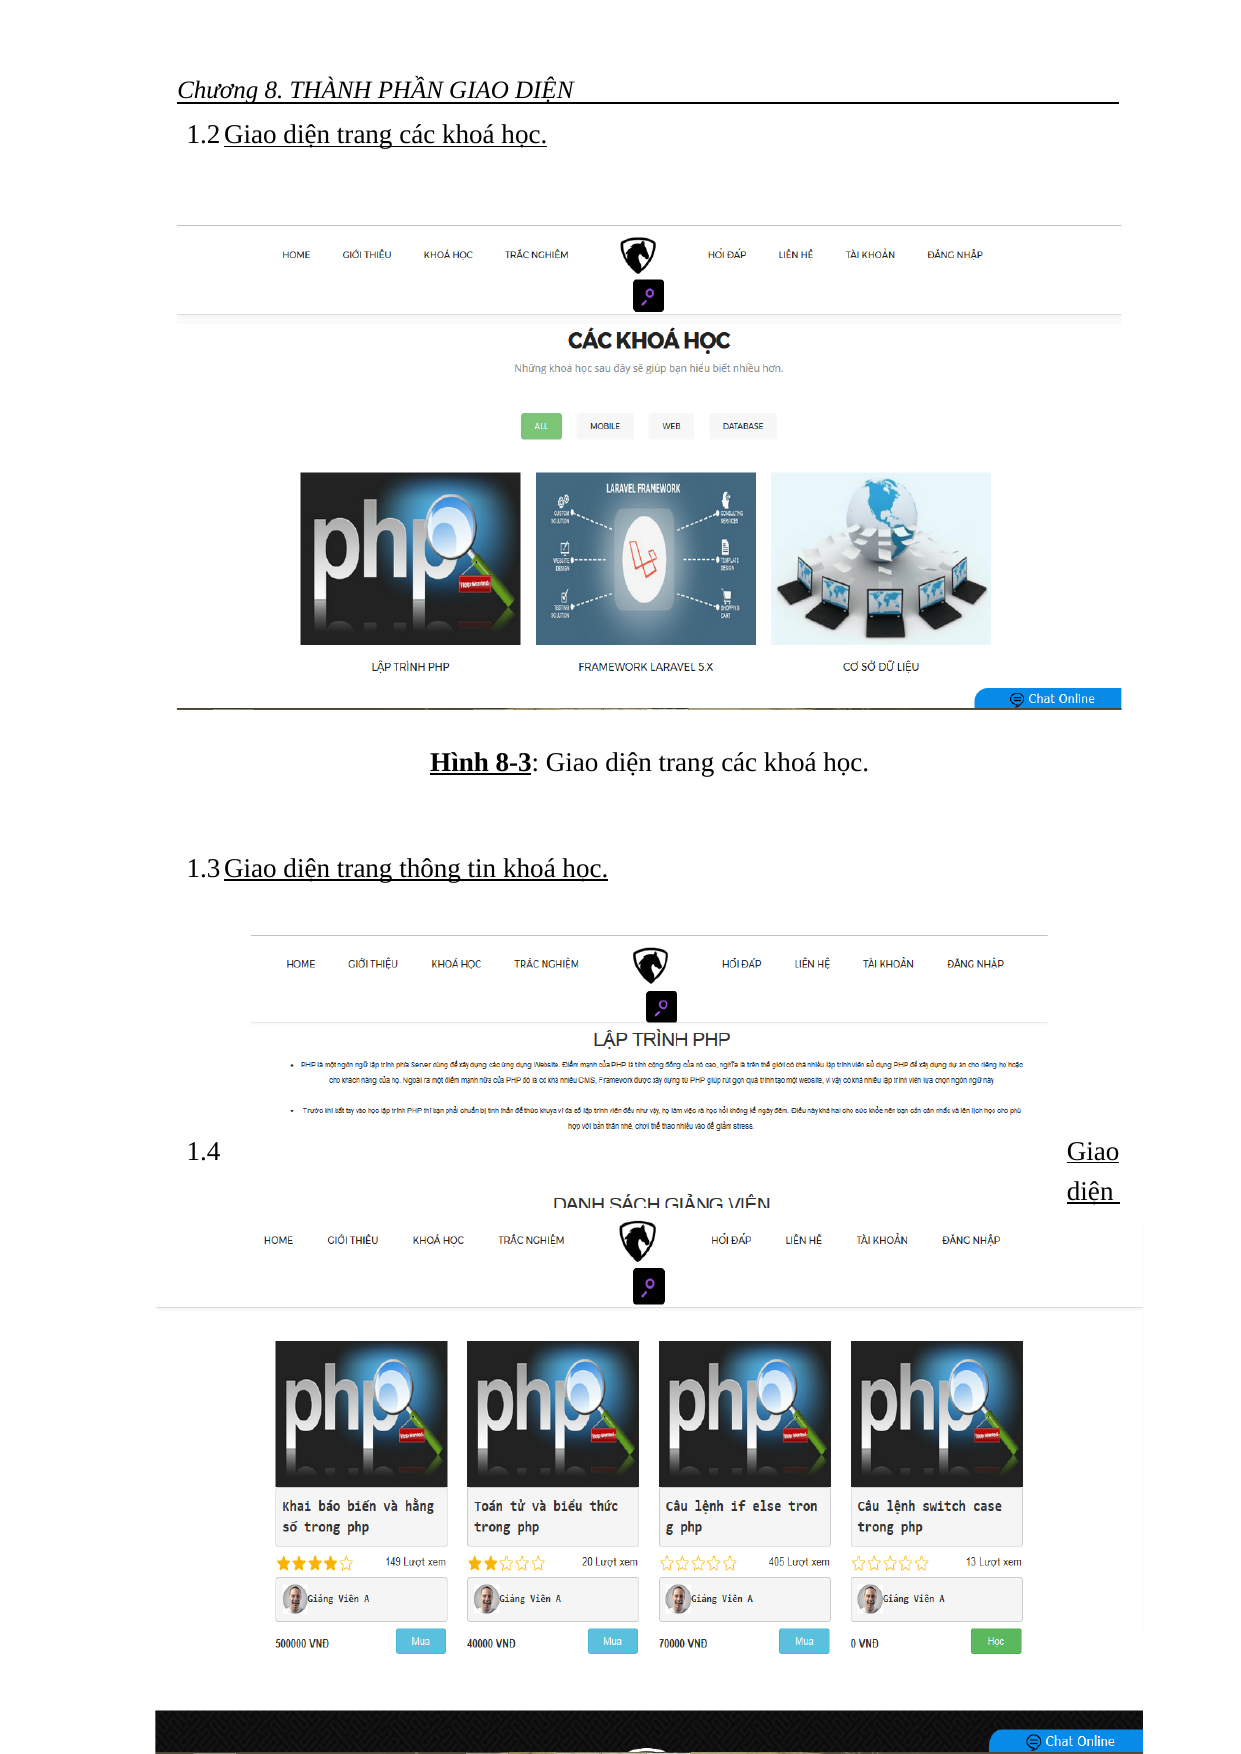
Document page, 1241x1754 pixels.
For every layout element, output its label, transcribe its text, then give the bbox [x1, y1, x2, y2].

picture [155, 935, 1144, 1754]
picture [176, 225, 1122, 710]
list Giao diện trang thông tin khoá học. [186, 852, 1122, 883]
list Giao diện trang các khoá học. [186, 118, 1122, 150]
list Giao diện danh sách bài học. [1048, 1135, 1122, 1206]
list Giao diện danh sách bài học. [186, 1135, 250, 1206]
